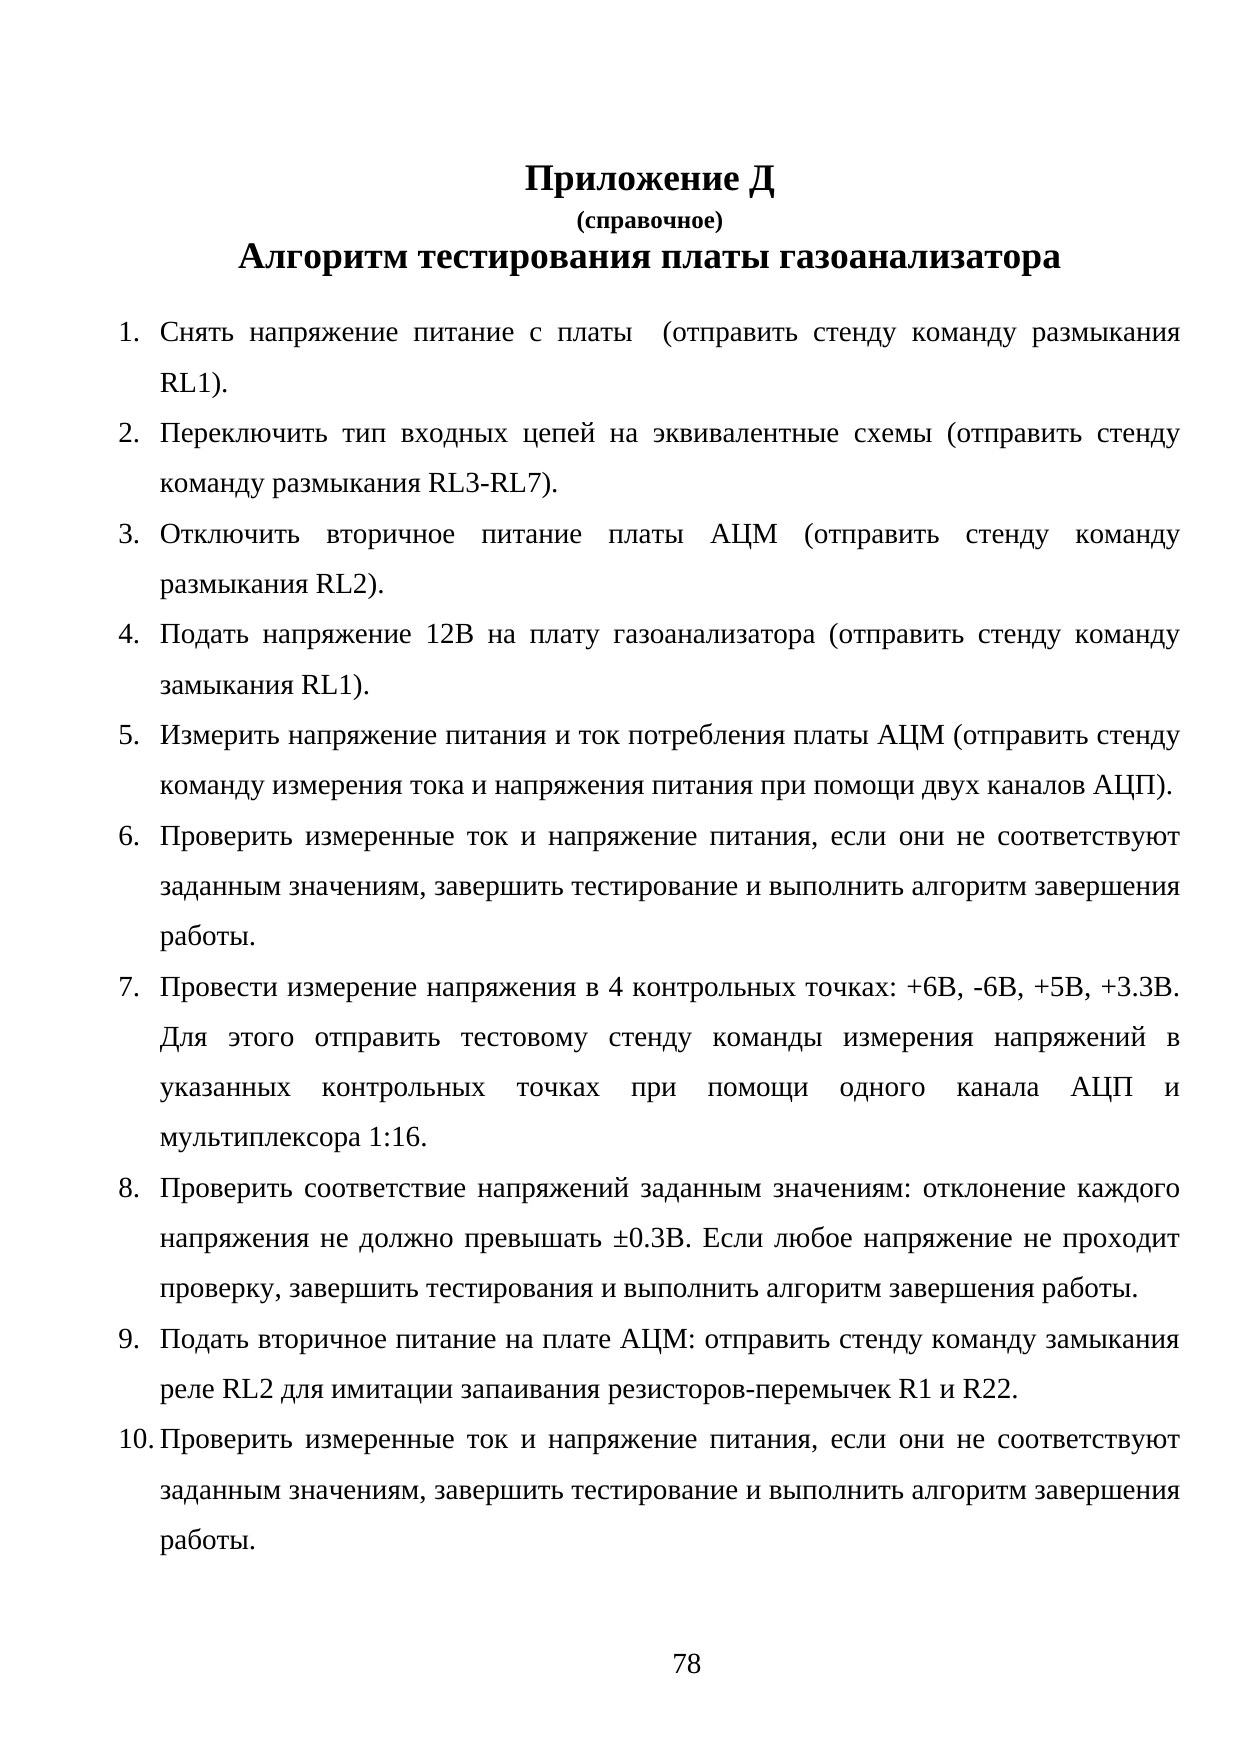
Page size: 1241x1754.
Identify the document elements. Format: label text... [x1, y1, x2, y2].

list Подать напряжение 12В на плату газоанализатора (отправить стенду команду замыкания RL1). [118, 616, 1181, 700]
list Измерить напряжение питания и ток потребления платы АЦМ (отправить стенду команду измерения тока и напряжения питания при помощи двух каналов АЦП). [118, 717, 1181, 801]
text (справочное) [118, 205, 1181, 234]
list Подать вторичное питание на плате АЦМ: отправить стенду команду замыкания реле RL2 для имитации запаивания резисторов-перемычек R1 и R22. [118, 1321, 1181, 1405]
list Снять напряжение питание с платы (отправить стенду команду размыкания RL1). [118, 314, 1181, 398]
list Проверить измеренные ток и напряжение питания, если они не соответствуют заданным значениям, завершить тестирование и выполнить алгоритм завершения работы. [118, 1421, 1181, 1556]
list Отключить вторичное питание платы АЦМ (отправить стенду команду размыкания RL2). [118, 516, 1181, 600]
list Переключить тип входных цепей на эквивалентные схемы (отправить стенду команду размыкания RL3-RL7). [118, 415, 1181, 499]
list Проверить измеренные ток и напряжение питания, если они не соответствуют заданным значениям, завершить тестирование и выполнить алгоритм завершения работы. [118, 818, 1181, 952]
text Алгоритм тестирования платы газоанализатора [118, 234, 1181, 277]
list Провести измерение напряжения в 4 контрольных точках: +6В, -6В, +5В, +3.3В. Для этого отправить тестовому стенду команды измерения напряжений в указанных контрольных точках при помощи одного канала АЦП и мультиплексора 1:16. [118, 969, 1181, 1153]
list Проверить соответствие напряжений заданным значениям: отклонение каждого напряжения не должно превышать ±0.3В. Если любое напряжение не проходит проверку, завершить тестирования и выполнить алгоритм завершения работы. [118, 1170, 1181, 1304]
